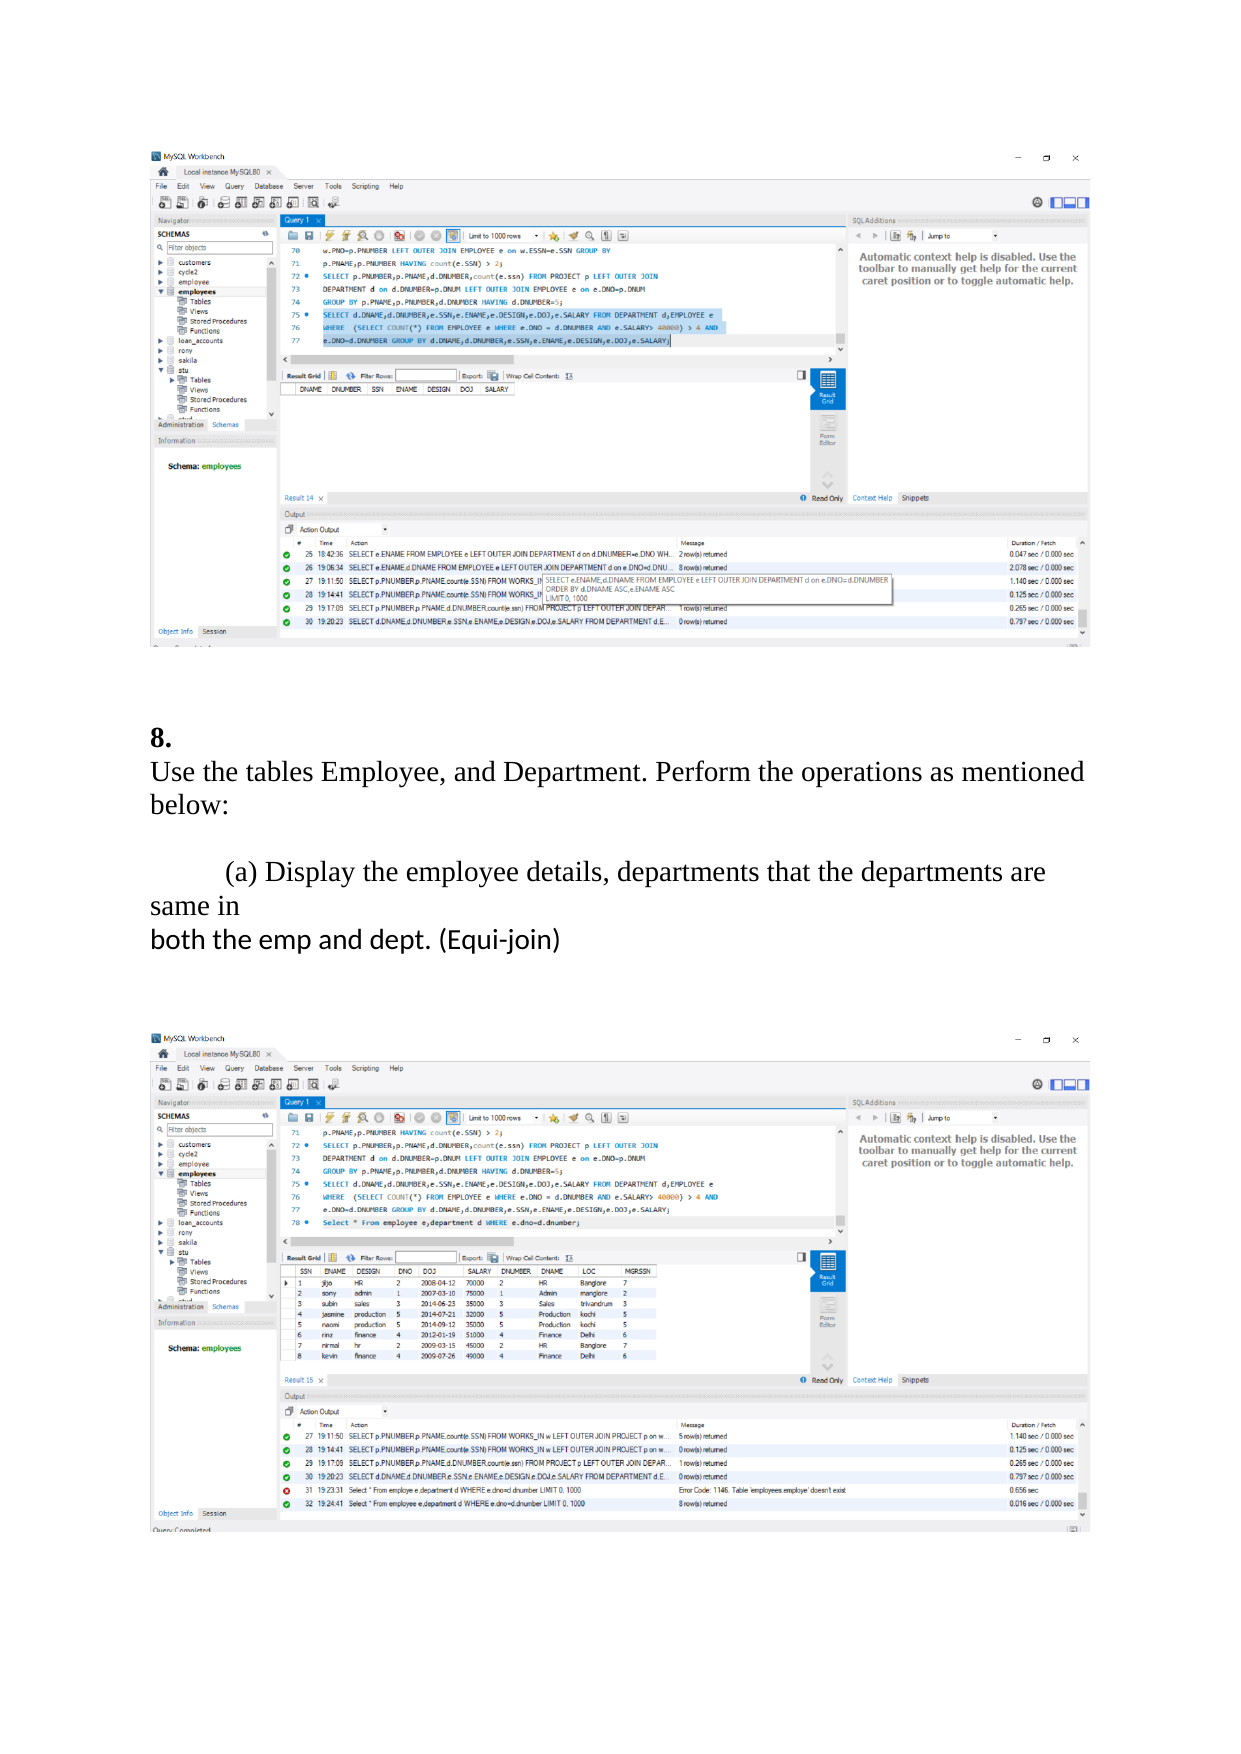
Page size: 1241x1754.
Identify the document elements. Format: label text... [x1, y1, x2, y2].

text both the emp and dept. (Equi-join) [150, 921, 1090, 957]
text 8. [150, 720, 1090, 754]
picture [150, 150, 1091, 647]
text Use the tables Employee, and Department. Perform the operations as mentioned below: [150, 754, 1090, 821]
picture [150, 1031, 1091, 1532]
list (a) Display the employee details, departments that the departments are same in [150, 854, 1090, 921]
